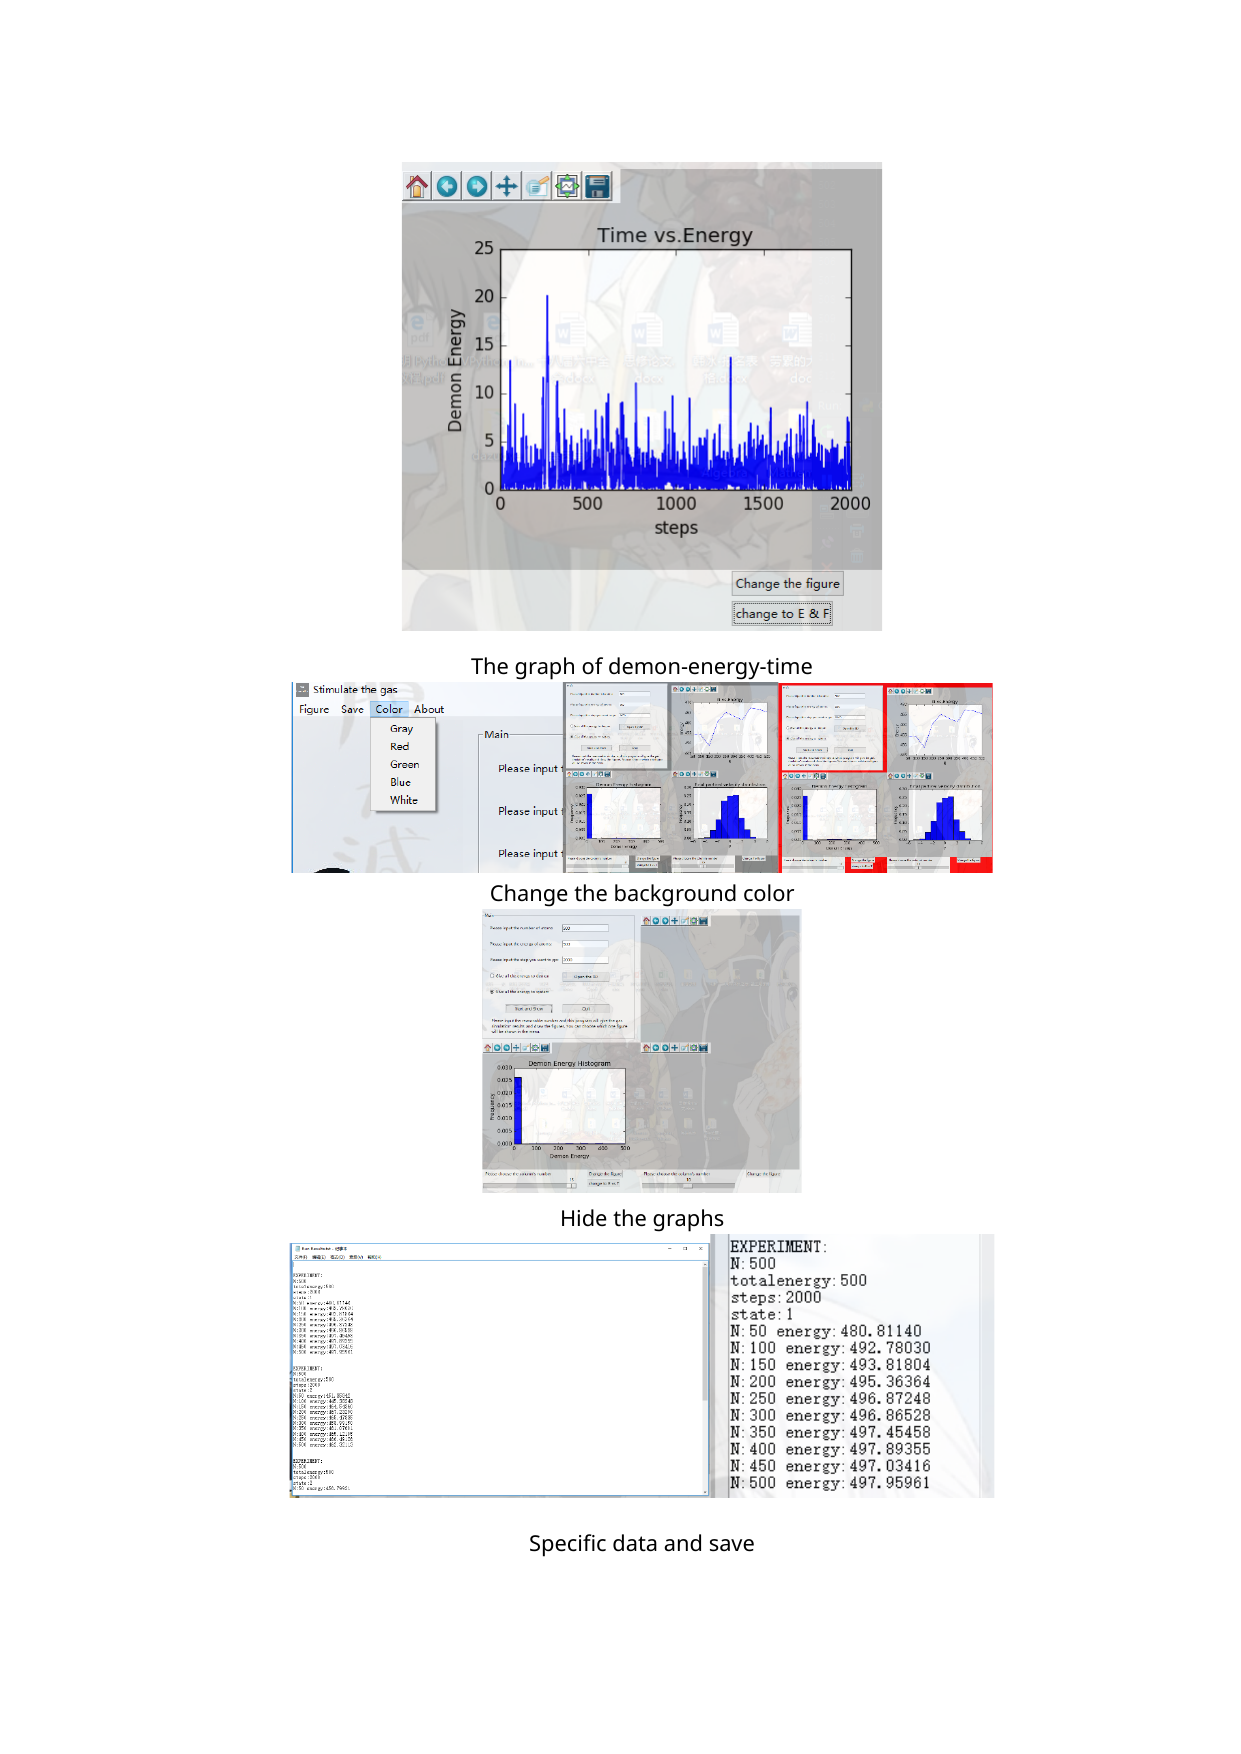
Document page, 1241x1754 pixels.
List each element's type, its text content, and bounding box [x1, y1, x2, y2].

text Change the background color [187, 877, 1053, 909]
picture [482, 909, 802, 1193]
picture [291, 682, 993, 873]
text Specific data and save [187, 1527, 1053, 1559]
text Hide the graphs [187, 1202, 1053, 1234]
picture [401, 162, 883, 631]
text The graph of demon-energy-time [187, 649, 1053, 682]
picture [289, 1234, 995, 1498]
